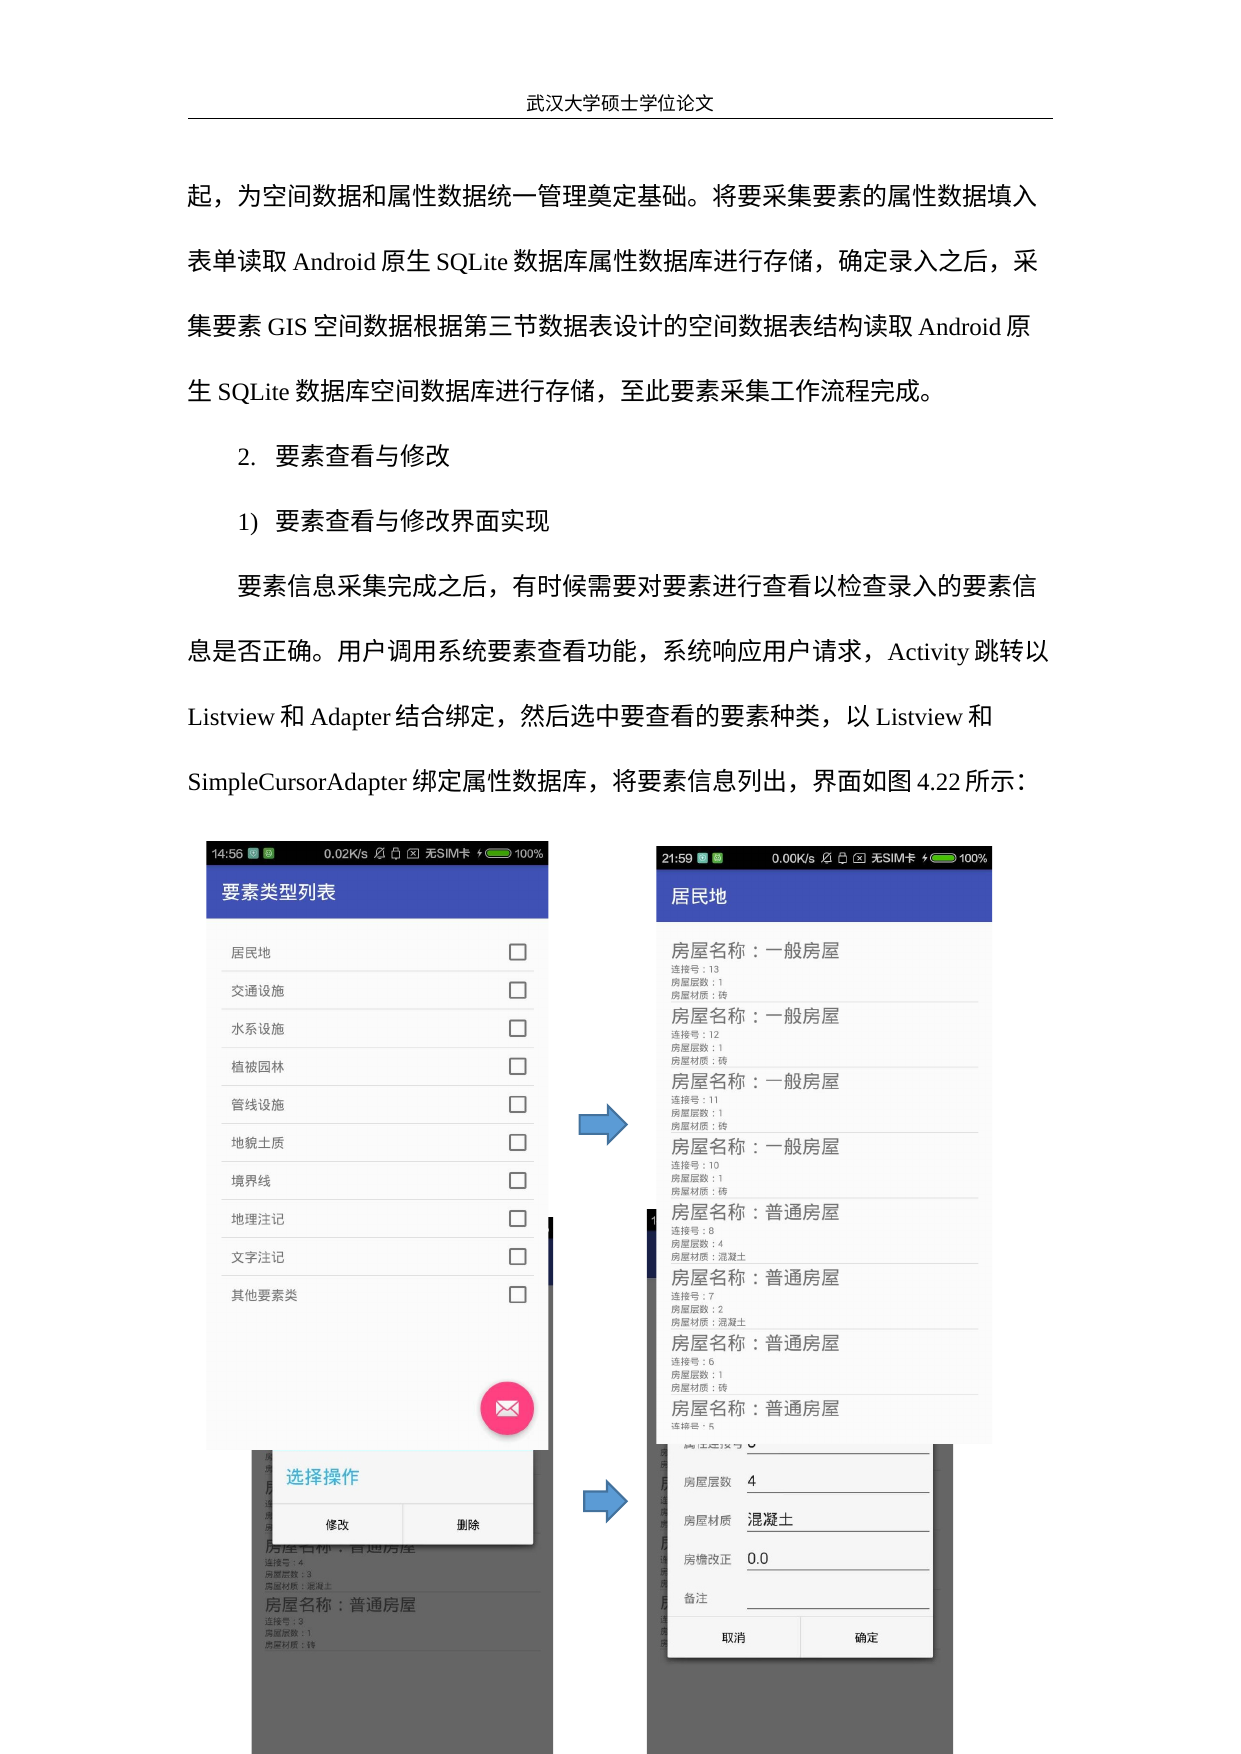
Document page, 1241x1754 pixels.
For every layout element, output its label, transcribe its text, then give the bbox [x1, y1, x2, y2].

picture [206, 841, 554, 1754]
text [187, 162, 1053, 422]
list 要素查看与修改界面实现 [237, 487, 1053, 552]
text 要素信息采集完成之后，有时候需要对要素进行查看以检查录入的要素信息是否正确。用户调用系统要素查看功能，系统响应用户请求，Activity跳转以Listview和Adapter结合绑定，然后选中要查看的要素种类，以Listview和SimpleCursorAdapter绑定属性数据库，将要素信息列出，界面如图4.22所示： [187, 552, 1053, 812]
list 要素查看与修改 [237, 422, 1053, 487]
picture [646, 846, 993, 1754]
